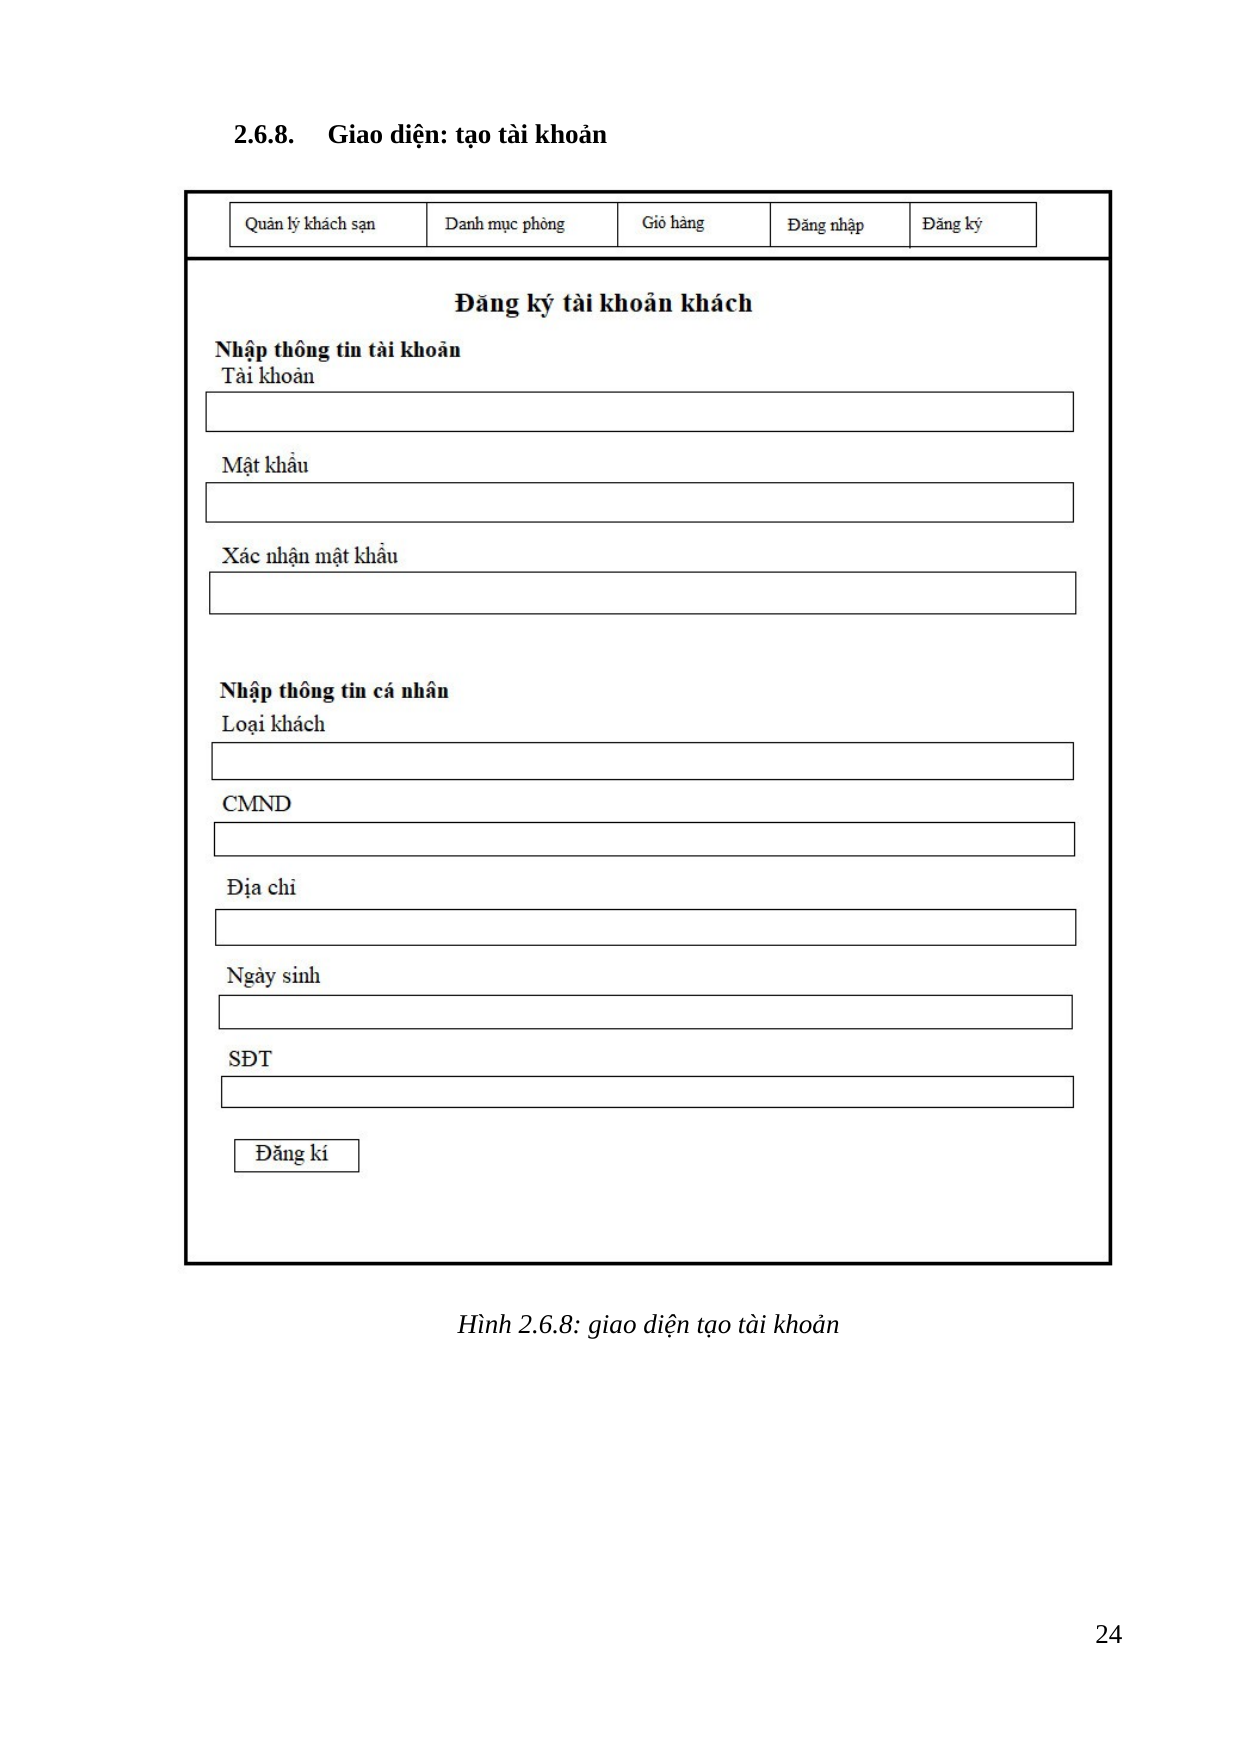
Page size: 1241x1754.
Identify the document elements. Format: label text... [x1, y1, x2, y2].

picture [177, 177, 1123, 1281]
text Hình 2.6.8: giao diện tạo tài khoản [177, 1309, 1122, 1340]
subtitle Giao diện: tạo tài khoản [233, 118, 1122, 149]
